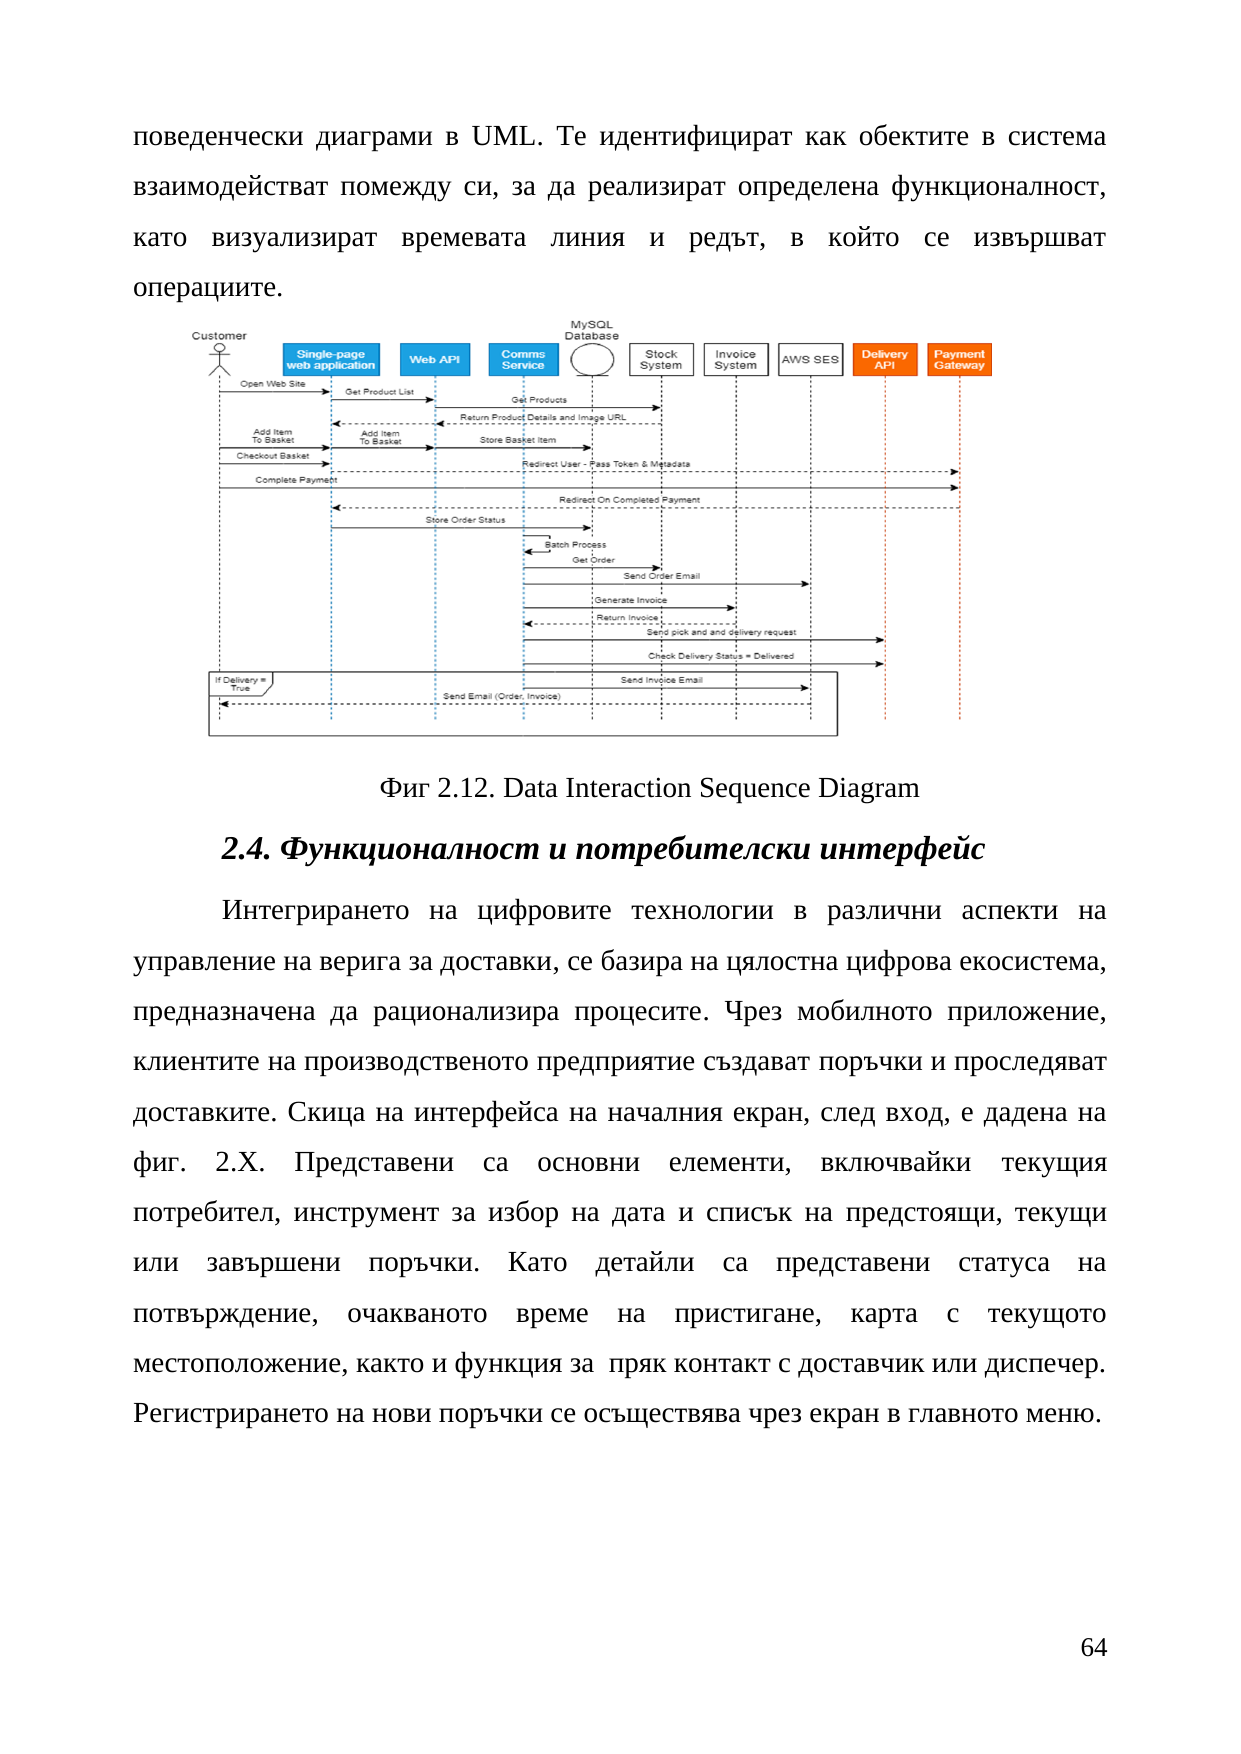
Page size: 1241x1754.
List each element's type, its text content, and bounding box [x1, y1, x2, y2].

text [133, 118, 1107, 303]
subtitle 2.4. Функционалност и потребителски интерфейс [133, 829, 1107, 867]
text Фиг 2.12. Data Interaction Sequence Diagram [133, 770, 1107, 804]
picture [192, 319, 992, 737]
text Интегрирането на цифровите технологии в различни аспекти на управление на верига за доставки, се базира на цялостна цифрова екосистема, предназначена да рационализира процесите. Чрез мобилното приложение, клиентите на производственото предприятие създават поръчки и проследяват доставките. Скица на интерфейса на началния екран, след вход, е дадена на фиг. 2.Х. Представени са основни елементи, включвайки текущия потребител, инструмент за избор на дата и списък на предстоящи, текущи или завършени поръчки. Като детайли са представени статуса на потвърждение, очакваното време на пристигане, карта с текущото местоположение, както и функция за пряк контакт с доставчик или диспечер. Регистрирането на нови поръчки се осъществява чрез екран в главното меню. [133, 892, 1107, 1429]
